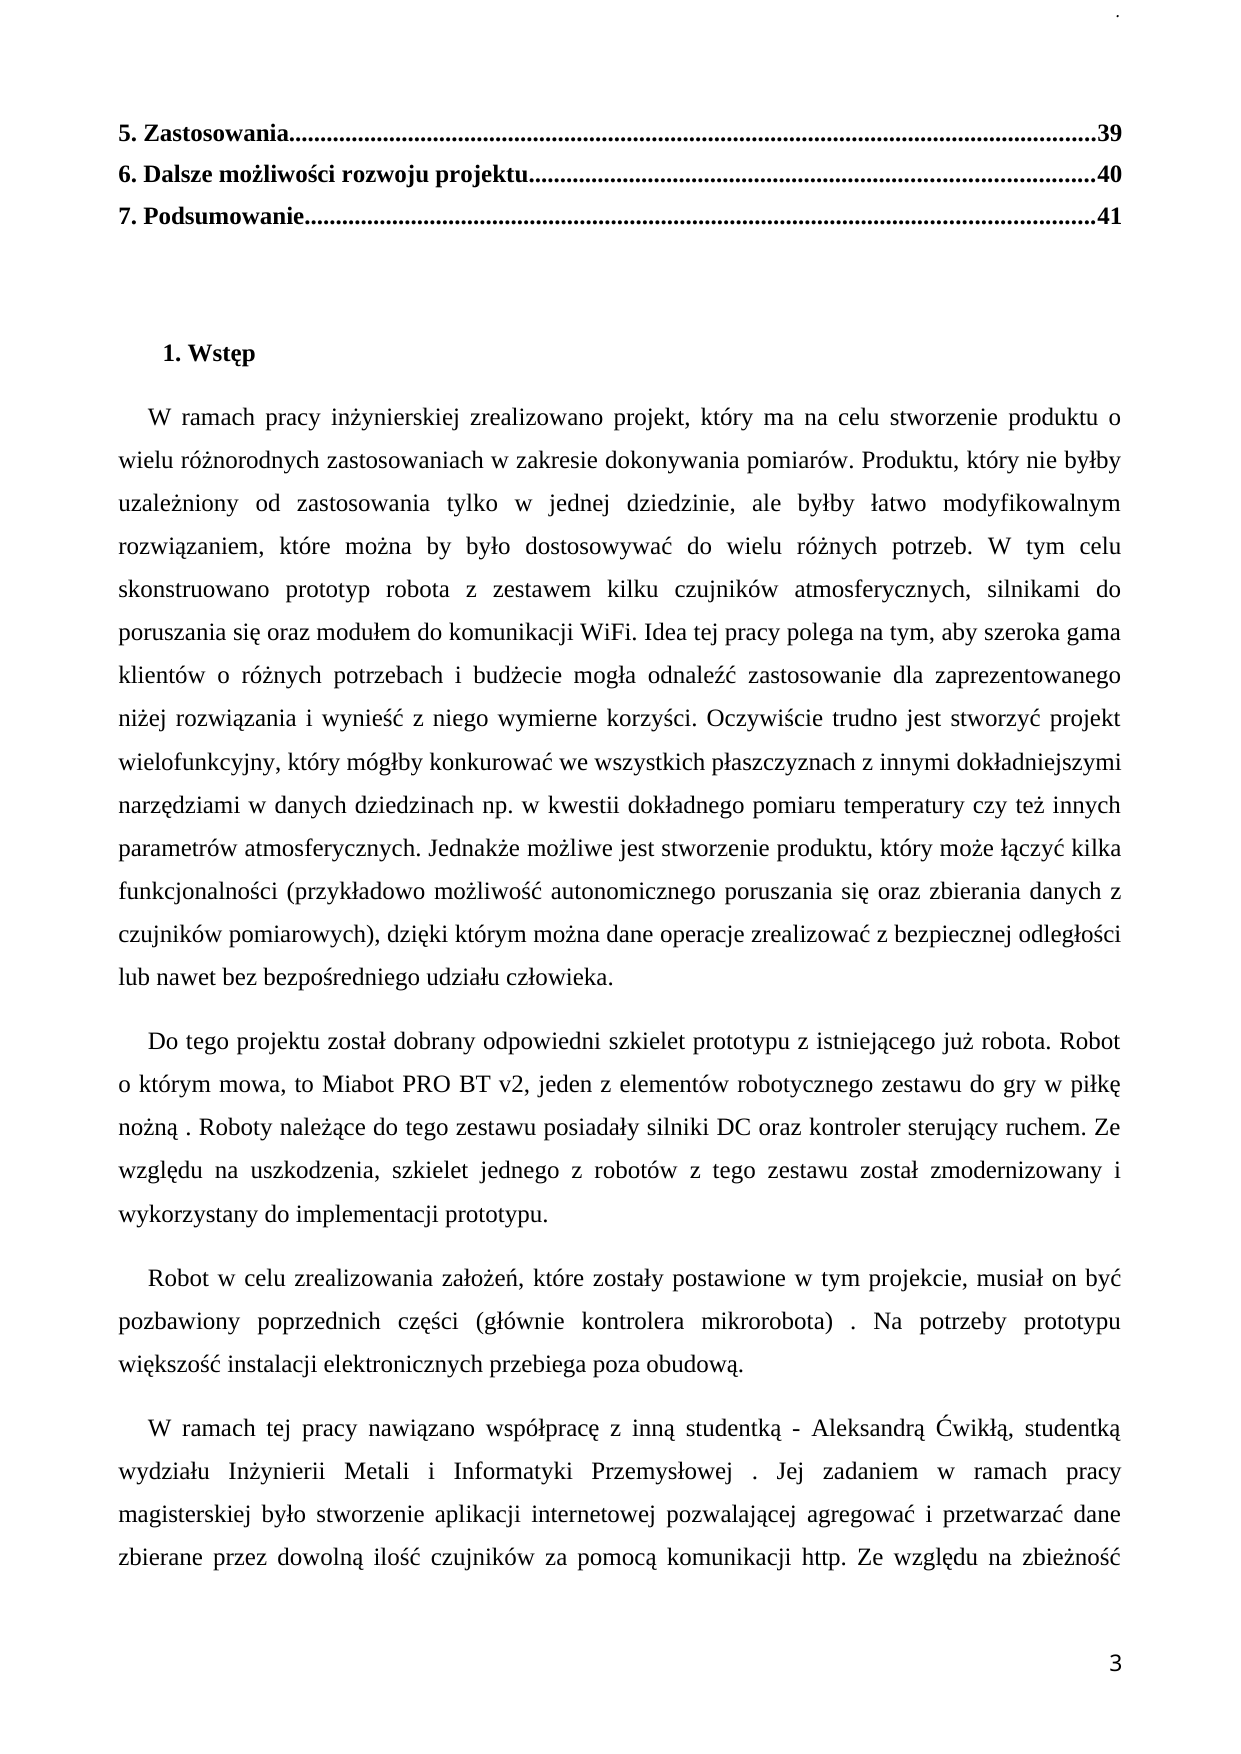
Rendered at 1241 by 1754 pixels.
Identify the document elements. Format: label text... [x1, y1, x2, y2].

text W ramach pracy inżynierskiej zrealizowano projekt, który ma na celu stworzenie produktu o wielu różnorodnych zastosowaniach w zakresie dokonywania pomiarów. Produktu, który nie byłby uzależniony od zastosowania tylko w jednej dziedzinie, ale byłby łatwo modyfikowalnym rozwiązaniem, które można by było dostosowywać do wielu różnych potrzeb. W tym celu skonstruowano prototyp robota z zestawem kilku czujników atmosferycznych, silnikami do poruszania się oraz modułem do komunikacji WiFi. Idea tej pracy polega na tym, aby szeroka gama klientów o różnych potrzebach i budżecie mogła odnaleźć zastosowanie dla zaprezentowanego niżej rozwiązania i wynieść z niego wymierne korzyści. Oczywiście trudno jest stworzyć projekt wielofunkcyjny, który mógłby konkurować we wszystkich płaszczyznach z innymi dokładniejszymi narzędziami w danych dziedzinach np. w kwestii dokładnego pomiaru temperatury czy też innych parametrów atmosferycznych. Jednakże możliwe jest stworzenie produktu, który może łączyć kilka funkcjonalności (przykładowo możliwość autonomicznego poruszania się oraz zbierania danych z czujników pomiarowych), dzięki którym można dane operacje zrealizować z bezpiecznej odległości lub nawet bez bezpośredniego udziału człowieka. [118, 402, 1122, 991]
text 1. Wstęp [118, 338, 1122, 366]
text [118, 1413, 1122, 1571]
text 5. Zastosowania 39 [118, 118, 1122, 147]
text 7. Podsumowanie 41 [118, 201, 1122, 230]
text 6. Dalsze możliwości rozwoju projektu 40 [118, 159, 1122, 188]
text Robot w celu zrealizowania założeń, które zostały postawione w tym projekcie, musiał on być pozbawiony poprzednich części (głównie kontrolera mikrorobota) . Na potrzeby prototypu większość instalacji elektronicznych przebiega poza obudową. [118, 1263, 1122, 1378]
text Do tego projektu został dobrany odpowiedni szkielet prototypu z istniejącego już robota. Robot o którym mowa, to Miabot PRO BT v2, jeden z elementów robotycznego zestawu do gry w piłkę nożną . Roboty należące do tego zestawu posiadały silniki DC oraz kontroler sterujący ruchem. Ze względu na uszkodzenia, szkielet jednego z robotów z tego zestawu został zmodernizowany i wykorzystany do implementacji prototypu. [118, 1026, 1122, 1227]
